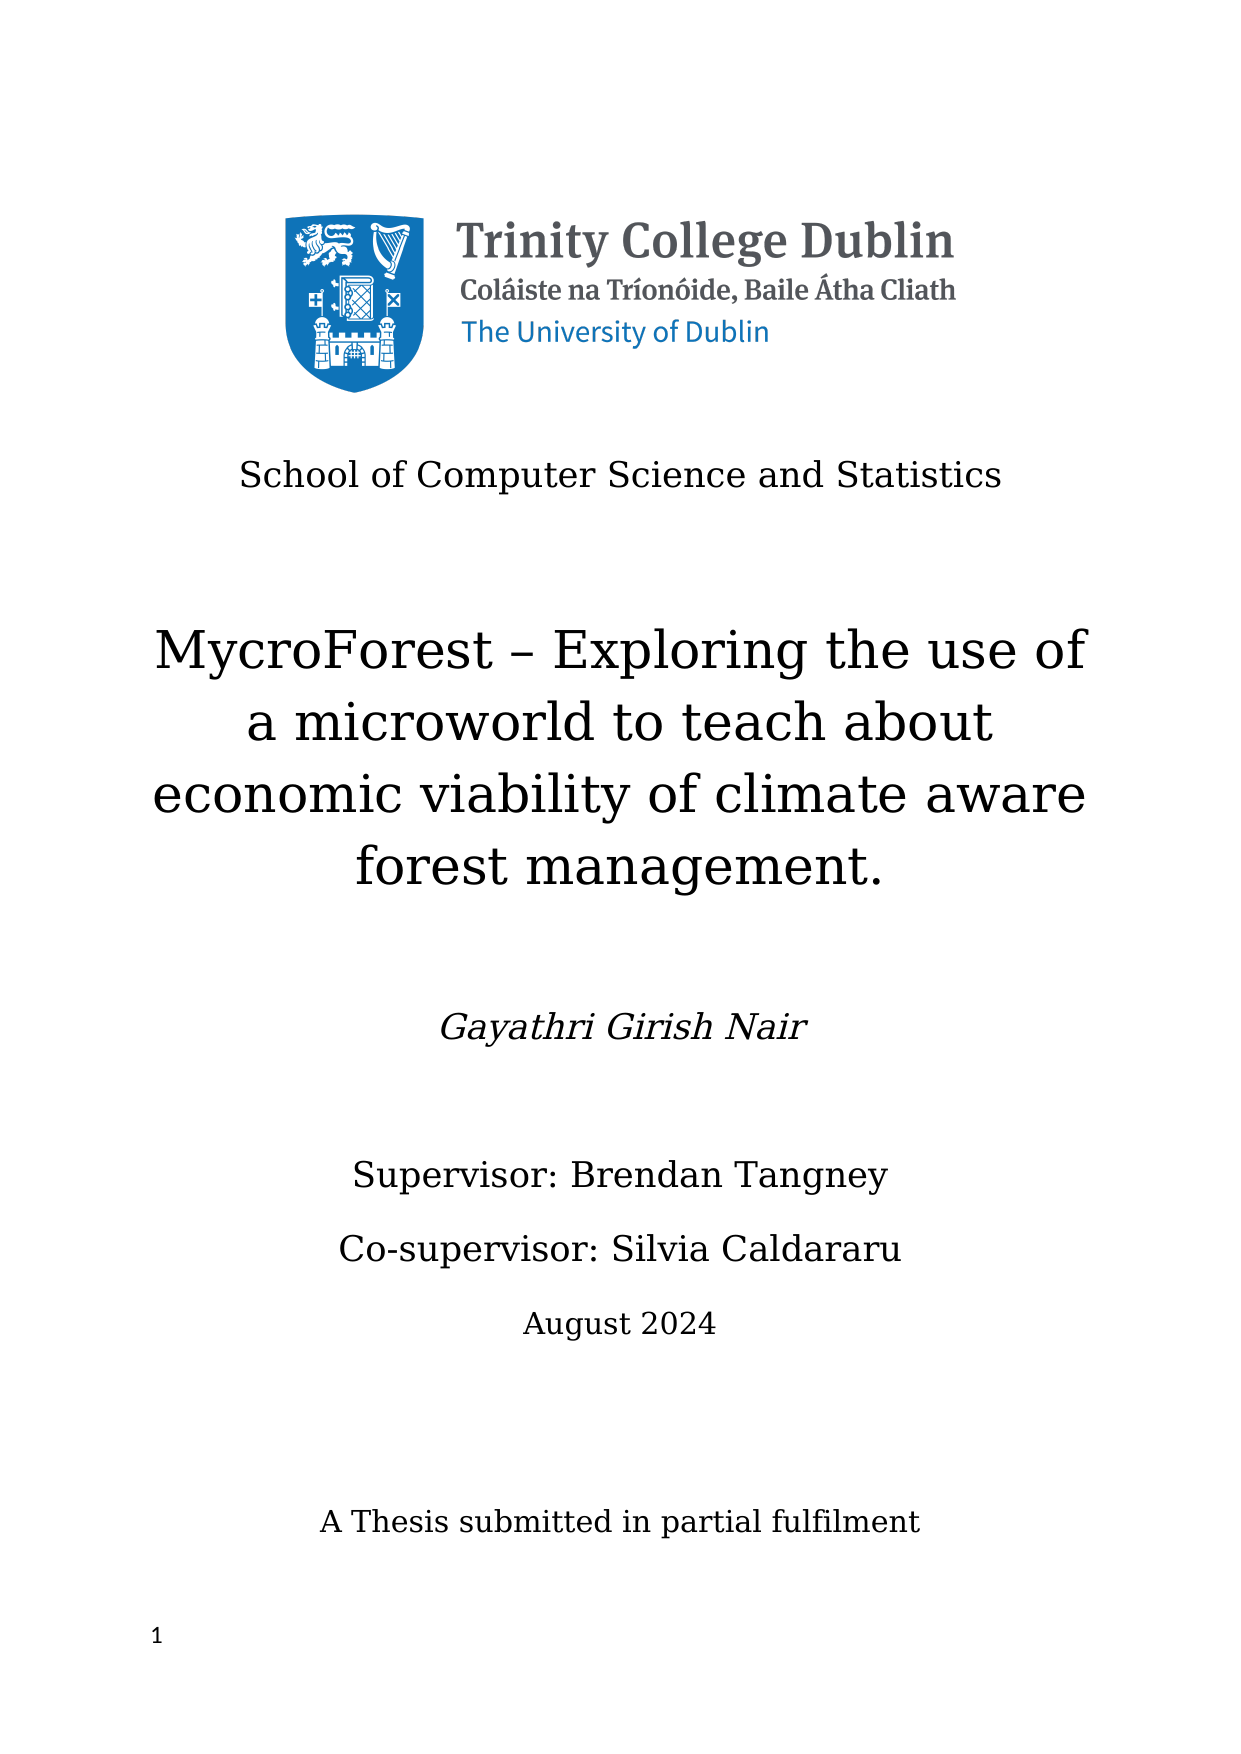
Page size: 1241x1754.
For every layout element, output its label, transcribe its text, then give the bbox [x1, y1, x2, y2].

text Co-supervisor: Silvia Caldararu [150, 1226, 1090, 1268]
text Supervisor: Brendan Tangney [150, 1152, 1090, 1195]
picture [192, 150, 1049, 446]
text A Thesis submitted in partial fulfilment [150, 1503, 1090, 1539]
text Gayathri Girish Nair [150, 1004, 1090, 1047]
text August 2024 [150, 1304, 1090, 1340]
text MycroForest – Exploring the use of a microworld to teach about economic viability of climate aware forest management. [150, 617, 1090, 895]
